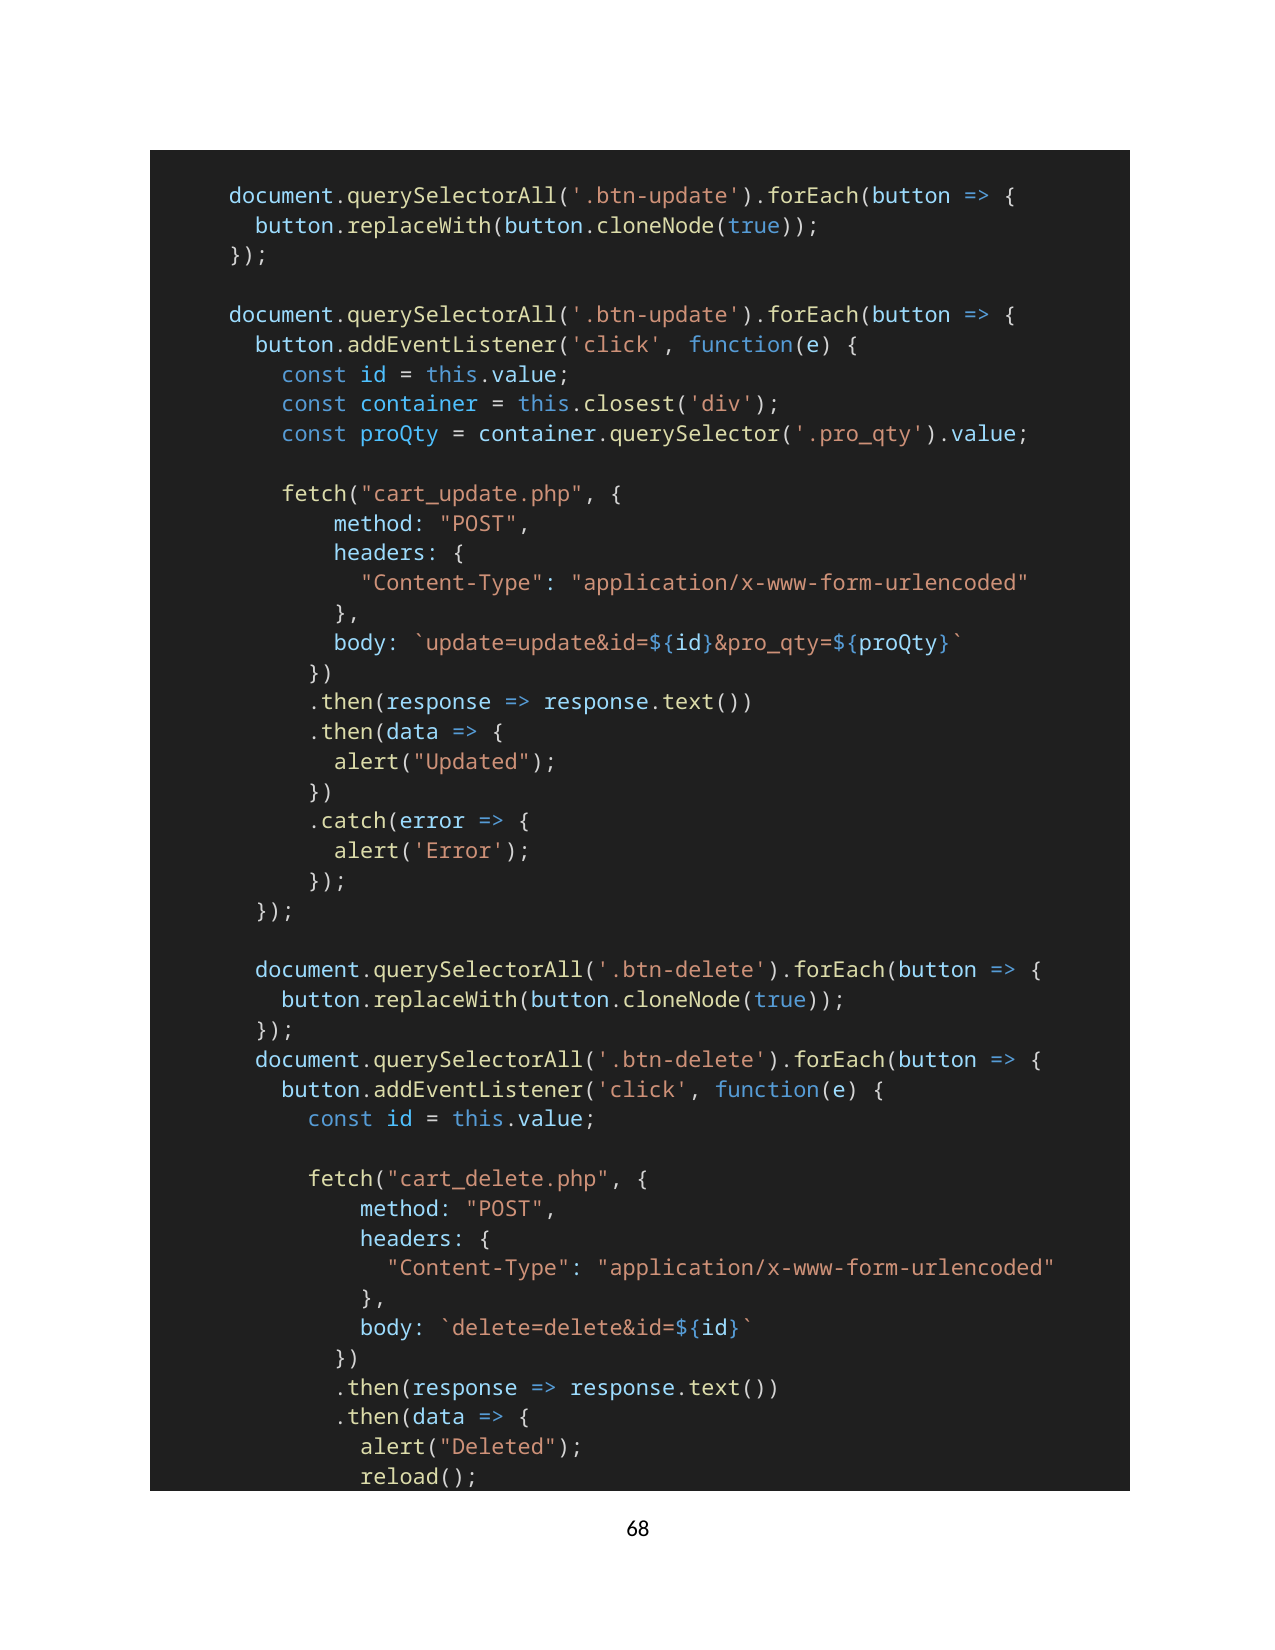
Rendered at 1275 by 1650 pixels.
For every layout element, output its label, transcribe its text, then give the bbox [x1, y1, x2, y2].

text .then(response => response.text()) [150, 1371, 1130, 1401]
text document.querySelectorAll('.btn-update').forEach(button => { [150, 299, 1130, 329]
text fetch("cart_update.php", { [150, 478, 1130, 507]
text "Content-Type": "application/x-www-form-urlencoded" [150, 1252, 1130, 1282]
text const id = this.value; [150, 358, 1130, 388]
text button.replaceWith(button.cloneNode(true)); [150, 984, 1130, 1014]
text }) [150, 776, 1130, 805]
text const container = this.closest('div'); [150, 388, 1130, 418]
text }) [150, 1342, 1130, 1371]
text }); [150, 865, 1130, 895]
text }, [150, 597, 1130, 627]
text .catch(error => { [150, 805, 1130, 835]
text body: `delete=delete&id=${id}` [150, 1312, 1130, 1342]
text fetch("cart_delete.php", { [150, 1163, 1130, 1193]
text headers: { [150, 537, 1130, 567]
text }); [150, 895, 1130, 924]
text }) [150, 656, 1130, 686]
text document.querySelectorAll('.btn-update').forEach(button => { [150, 180, 1130, 209]
text document.querySelectorAll('.btn-delete').forEach(button => { [150, 954, 1130, 984]
text alert("Deleted"); [150, 1431, 1130, 1461]
text button.replaceWith(button.cloneNode(true)); [150, 209, 1130, 239]
text const proQty = container.querySelector('.pro_qty').value; [150, 418, 1130, 448]
text button.addEventListener('click', function(e) { [150, 1073, 1130, 1103]
text }); [150, 1014, 1130, 1044]
text button.addEventListener('click', function(e) { [150, 329, 1130, 358]
text alert("Updated"); [150, 746, 1130, 776]
text method: "POST", [150, 507, 1130, 537]
text "Content-Type": "application/x-www-form-urlencoded" [150, 567, 1130, 597]
text document.querySelectorAll('.btn-delete').forEach(button => { [150, 1044, 1130, 1073]
text .then(data => { [150, 716, 1130, 746]
text reload(); [150, 1461, 1130, 1491]
text .then(response => response.text()) [150, 686, 1130, 716]
text const id = this.value; [150, 1103, 1130, 1133]
text }, [150, 1282, 1130, 1312]
text body: `update=update&id=${id}&pro_qty=${proQty}` [150, 627, 1130, 656]
text headers: { [150, 1222, 1130, 1252]
text }); [150, 239, 1130, 269]
text alert('Error'); [150, 835, 1130, 865]
text .then(data => { [150, 1401, 1130, 1431]
text method: "POST", [150, 1193, 1130, 1222]
